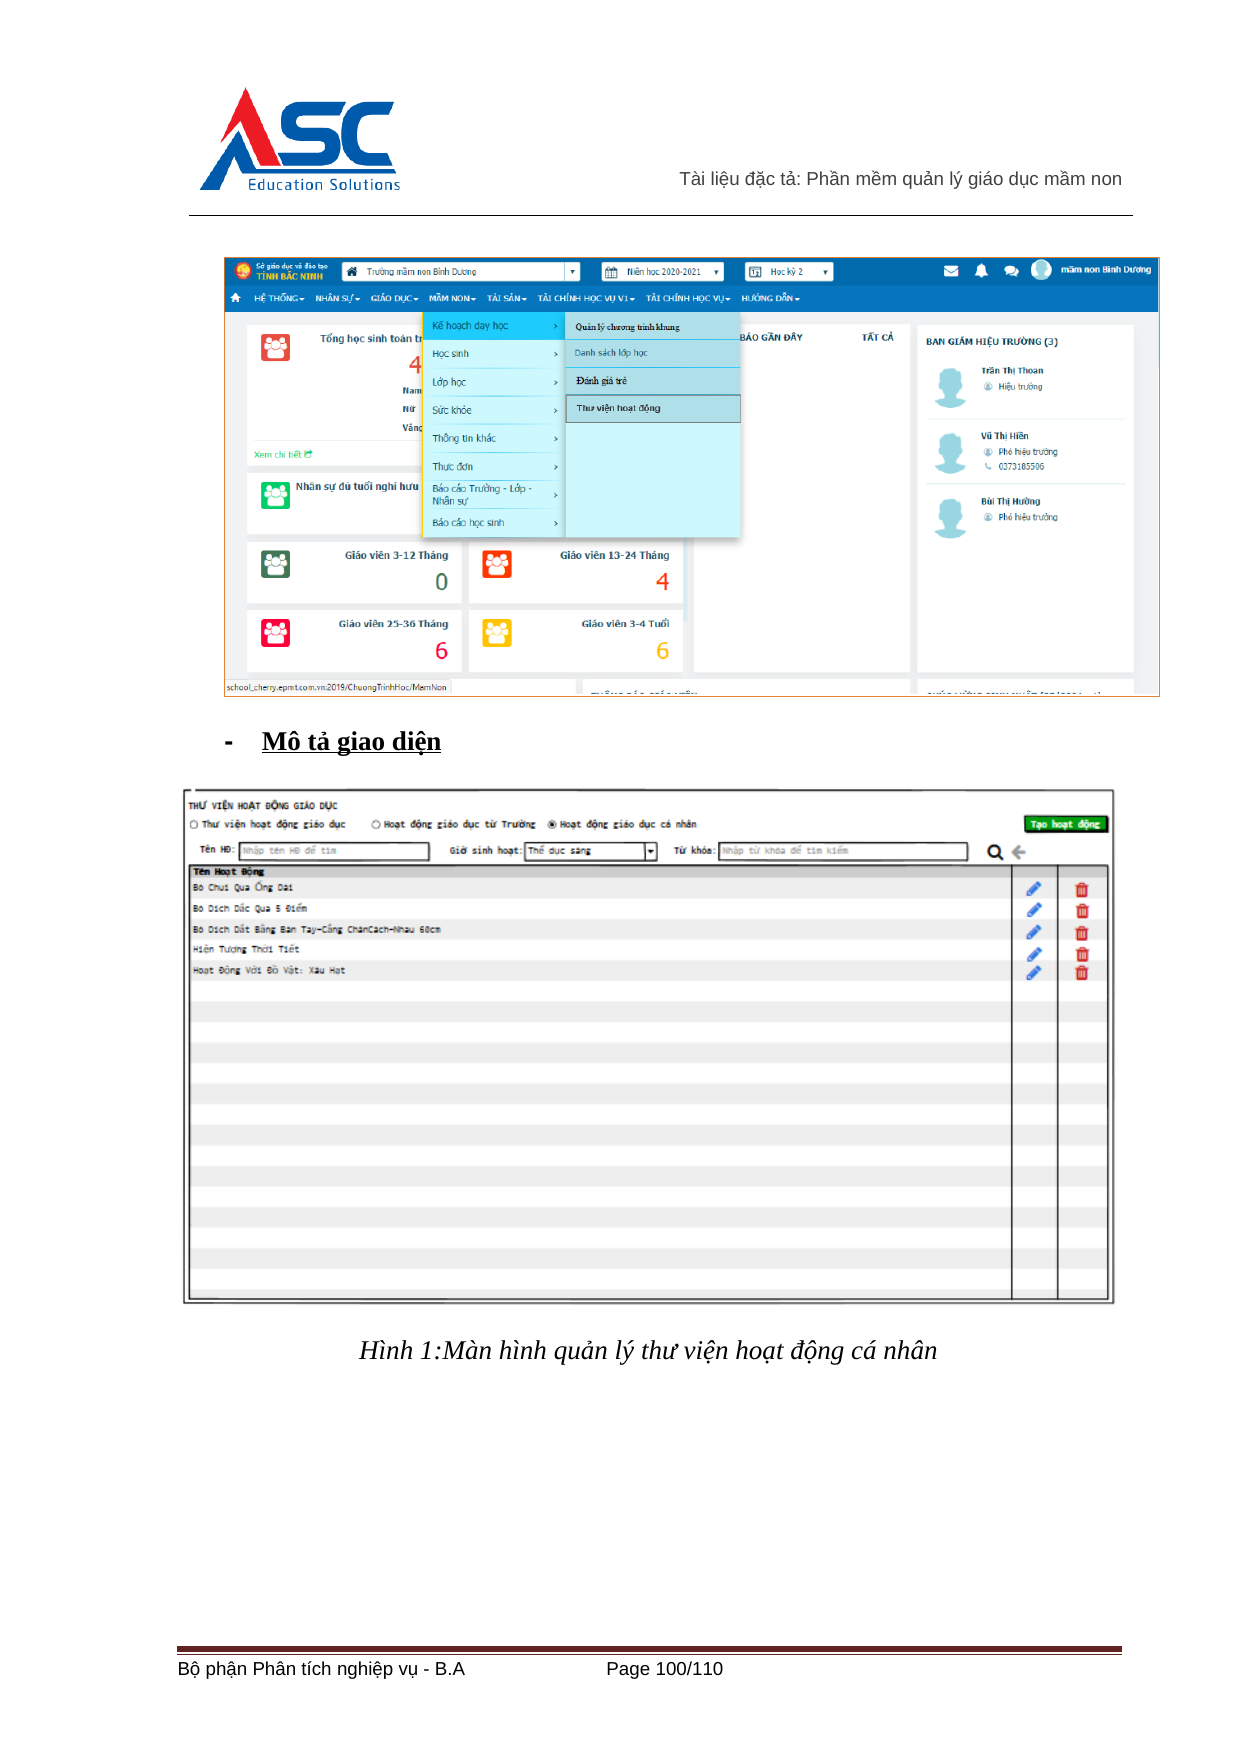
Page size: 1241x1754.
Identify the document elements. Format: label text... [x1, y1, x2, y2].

picture [221, 254, 1167, 699]
picture [177, 783, 1123, 1309]
list Mô tả giao diện [224, 724, 1122, 756]
text Hình 1:Màn hình quản lý thư viện hoạt động cá nhân [177, 1334, 1122, 1366]
picture [199, 87, 400, 190]
